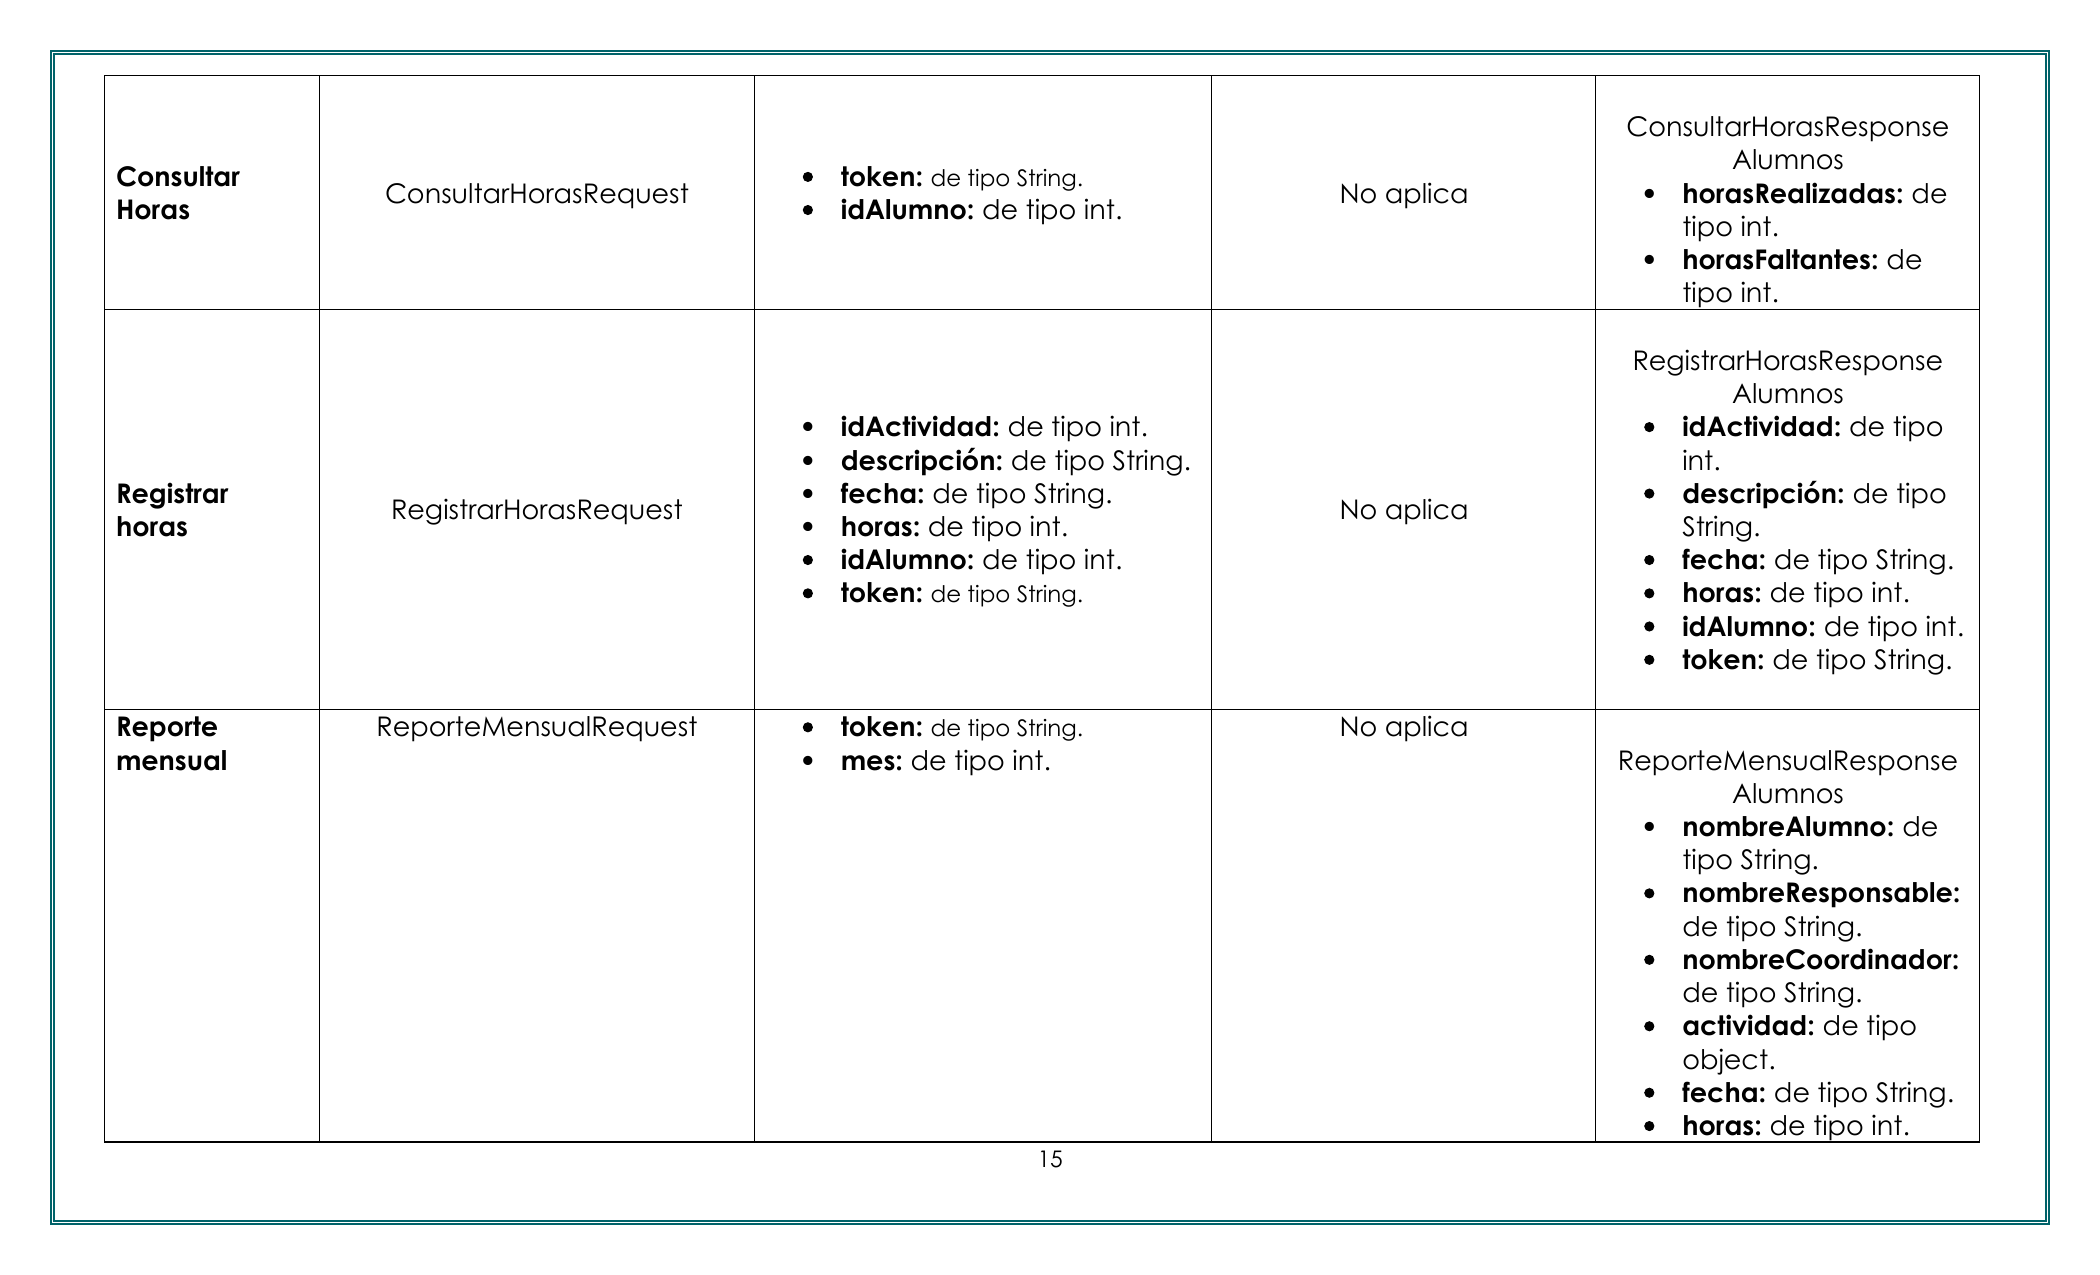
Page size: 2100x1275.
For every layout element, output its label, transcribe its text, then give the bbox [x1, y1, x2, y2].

table_cell RegistrarHorasResponse Alumnos idActividad: de tipo int. descripción: de tipo String. fecha: de tipo String. horas: de tipo int. idAlumno: de tipo int. token: de tipo String. [1596, 310, 1979, 708]
table_cell idActividad: de tipo int. descripción: de tipo String. fecha: de tipo String. horas: de tipo int. idAlumno: de tipo int. token: de tipo String. [755, 310, 1211, 708]
table_cell No aplica [1212, 310, 1595, 708]
table_cell token: de tipo String. idAlumno: de tipo int. [755, 76, 1211, 309]
table_cell Consultar Horas [105, 76, 319, 309]
table_cell ConsultarHorasRequest [320, 76, 754, 309]
table_cell Registrar horas [105, 310, 319, 708]
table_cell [320, 710, 754, 1141]
table_cell ConsultarHorasResponse Alumnos horasRealizadas: de tipo int. horasFaltantes: de tipo int. [1596, 76, 1979, 309]
table_cell No aplica [1212, 710, 1595, 1141]
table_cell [1596, 710, 1979, 1141]
table_cell Reporte mensual [105, 710, 319, 1141]
table_cell No aplica [1212, 76, 1595, 309]
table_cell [755, 710, 1211, 1141]
table_cell RegistrarHorasRequest [320, 310, 754, 708]
